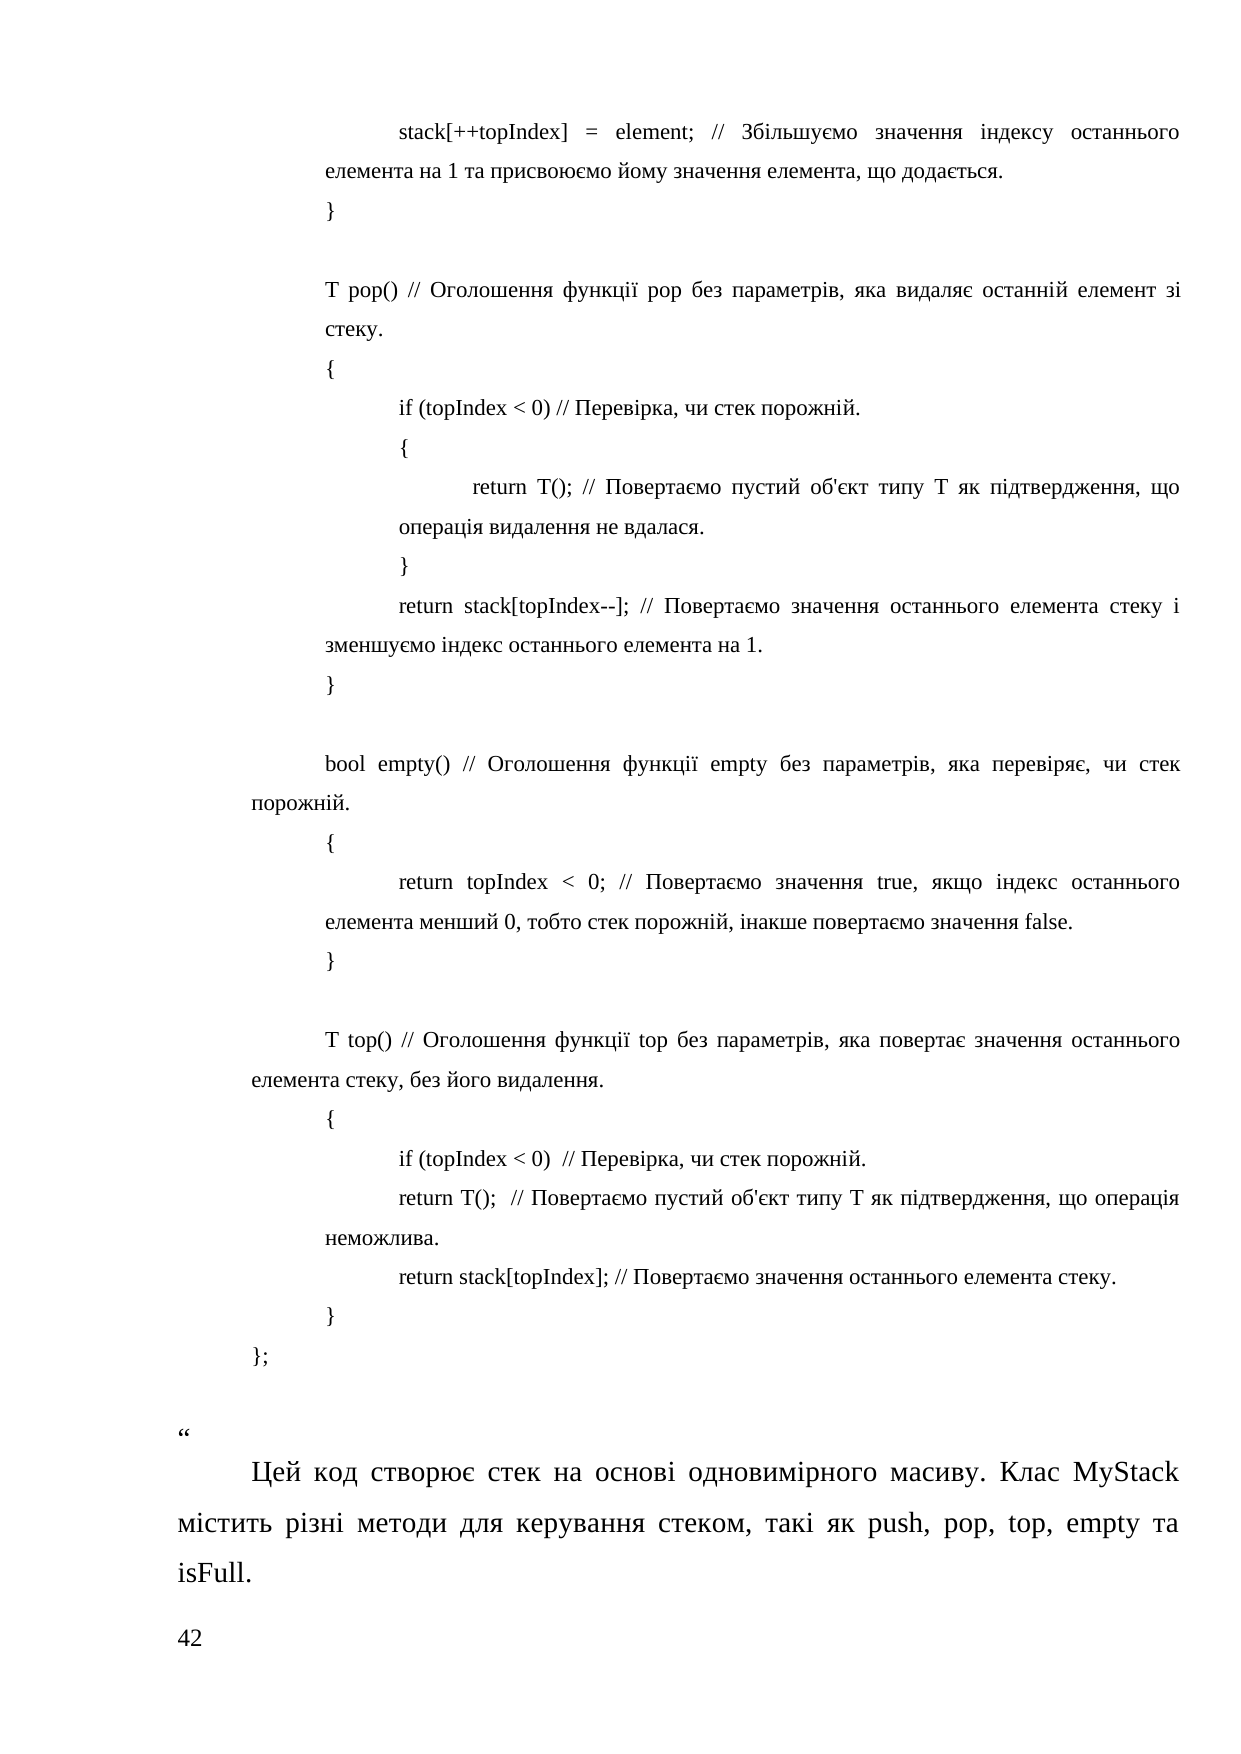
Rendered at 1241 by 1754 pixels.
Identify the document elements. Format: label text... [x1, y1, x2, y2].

text Цей код створює стек на основі одновимірного масиву. Клас MyStack містить різні методи для керування стеком, такі як push, pop, top, empty та isFull. [177, 1454, 1181, 1589]
text }; [251, 1342, 1181, 1368]
text return topIndex < 0; // Повертаємо значення true, якщо індекс останнього елемента менший 0, тобто стек порожній, інакше повертаємо значення false. [325, 868, 1181, 934]
text } [251, 1302, 1181, 1329]
text { [325, 434, 1181, 460]
text stack[++topIndex] = element; // Збільшуємо значення індексу останнього елемента на 1 та присвоюємо йому значення елемента, що додається. [325, 118, 1181, 184]
text } [251, 947, 1181, 973]
text { [251, 1105, 1181, 1131]
text { [251, 829, 1181, 855]
text { [325, 355, 1181, 381]
text return T(); // Повертаємо пустий об'єкт типу T як підтвердження, що операція неможлива. [325, 1184, 1181, 1250]
text } [251, 671, 1181, 697]
text return stack[topIndex]; // Повертаємо значення останнього елемента стеку. [325, 1263, 1181, 1289]
text return T(); // Повертаємо пустий об'єкт типу T як підтвердження, що операція видалення не вдалася. [398, 473, 1181, 539]
text T top() // Оголошення функції top без параметрів, яка повертає значення останнього елемента стеку, без його видалення. [251, 1026, 1181, 1092]
text } [325, 552, 1181, 579]
text if (topIndex < 0) // Перевірка, чи стек порожній. [325, 1144, 1181, 1171]
text } [325, 197, 1181, 223]
text if (topIndex < 0) // Перевірка, чи стек порожній. [325, 394, 1181, 421]
text T pop() // Оголошення функції pop без параметрів, яка видаляє останній елемент зі стеку. [325, 276, 1181, 342]
text bool empty() // Оголошення функції empty без параметрів, яка перевіряє, чи стек порожній. [251, 750, 1181, 816]
text return stack[topIndex--]; // Повертаємо значення останнього елемента стеку і зменшуємо індекс останнього елемента на 1. [325, 592, 1181, 658]
text “ [177, 1421, 1181, 1454]
